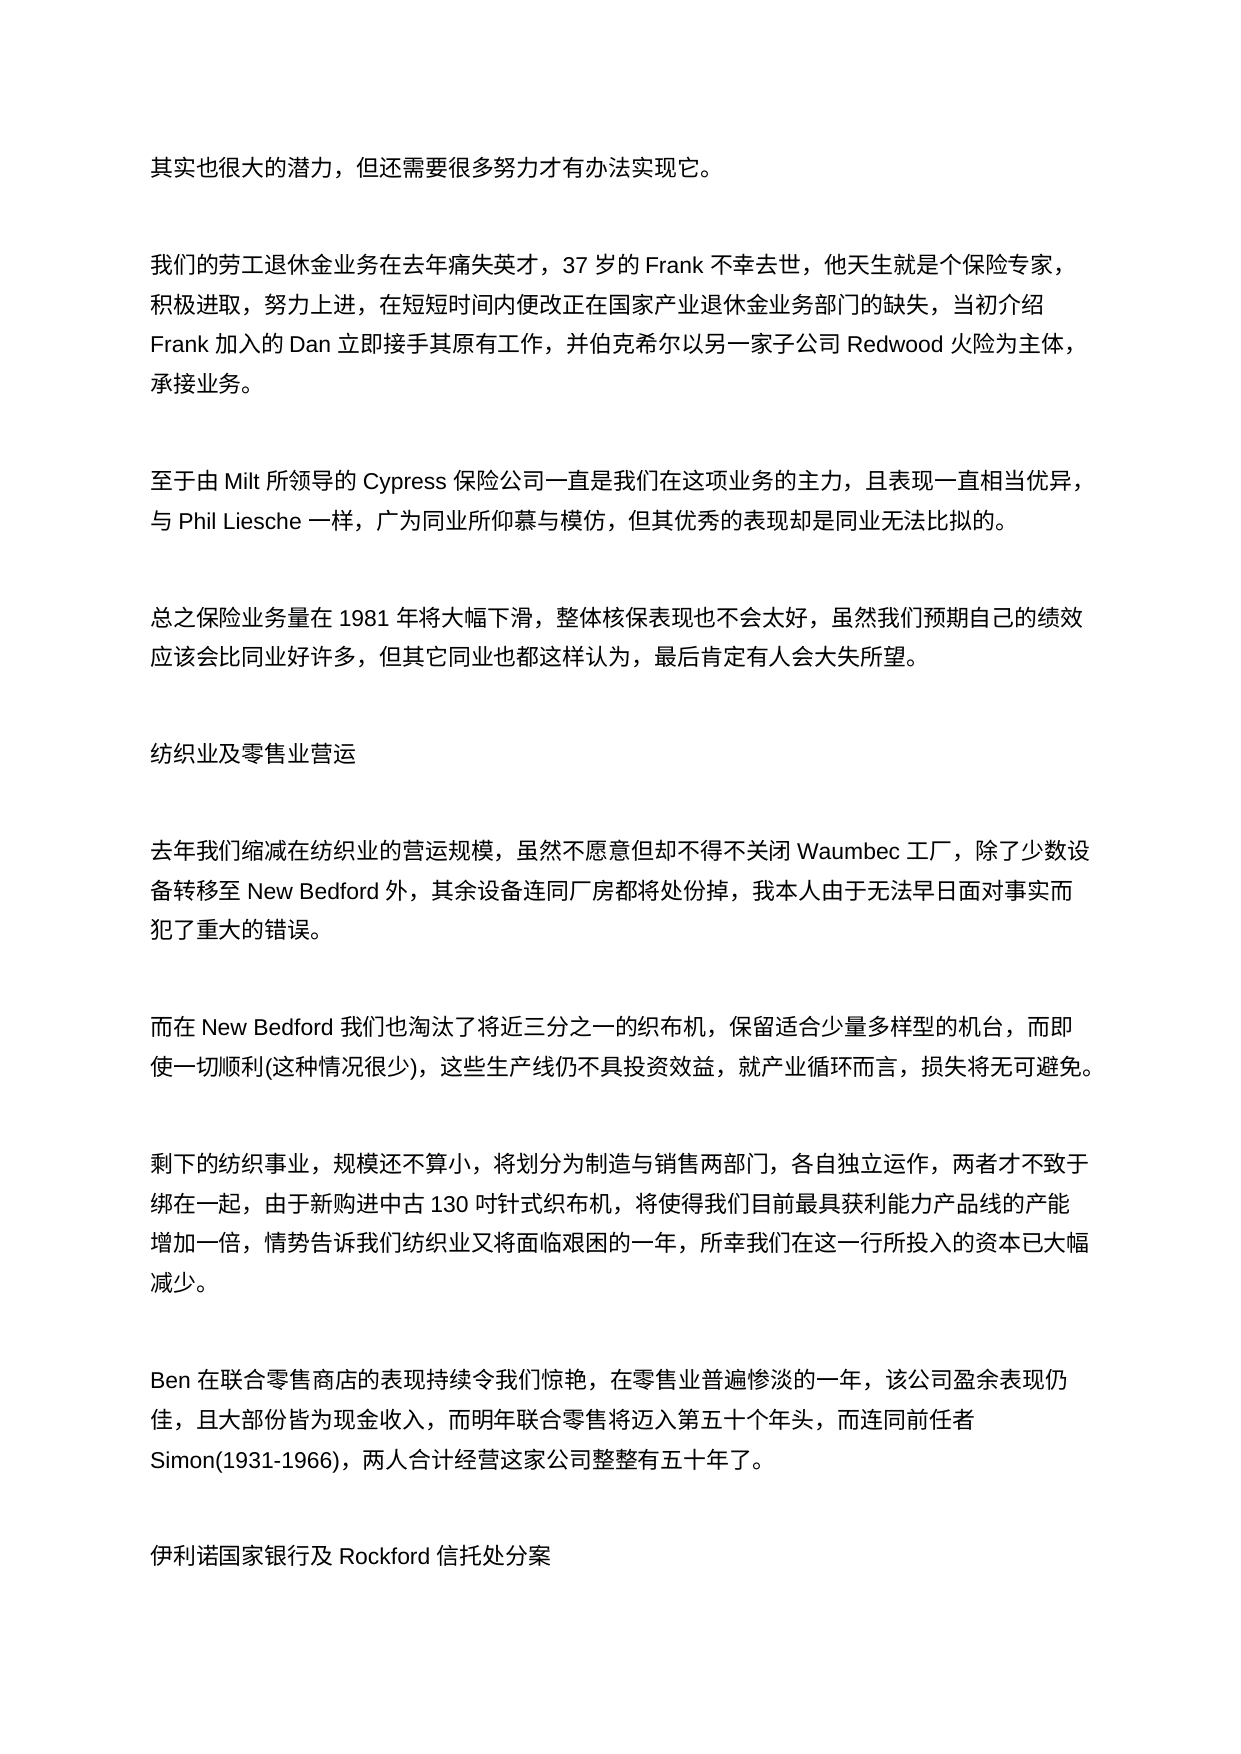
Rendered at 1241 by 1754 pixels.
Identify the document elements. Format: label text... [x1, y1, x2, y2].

text 而在 New Bedford 我们也淘汰了将近三分之一的织布机，保留适合少量多样型的机台，而即使一切顺利(这种情况很少)，这些生产线仍不具投资效益，就产业循环而言，损失将无可避免。 [150, 1009, 1090, 1082]
text 剩下的纺织事业，规模还不算小，将划分为制造与销售两部门，各自独立运作，两者才不致于绑在一起，由于新购进中古 130 吋针式织布机，将使得我们目前最具获利能力产品线的产能增加一倍，情势告诉我们纺织业又将面临艰困的一年，所幸我们在这一行所投入的资本已大幅减少。 [150, 1146, 1090, 1298]
text 我们的劳工退休金业务在去年痛失英才，37 岁的Frank 不幸去世，他天生就是个保险专家，积极进取，努力上进，在短短时间内便改正在国家产业退休金业务部门的缺失，当初介绍 Frank 加入的 Dan 立即接手其原有工作，并伯克希尔以另一家子公司 Redwood 火险为主体，承接业务。 [150, 247, 1090, 399]
text 至于由 Milt 所领导的 Cypress 保险公司一直是我们在这项业务的主力，且表现一直相当优异，与 Phil Liesche 一样，广为同业所仰慕与模仿，但其优秀的表现却是同业无法比拟的。 [150, 463, 1090, 536]
text 总之保险业务量在 1981 年将大幅下滑，整体核保表现也不会太好，虽然我们预期自己的绩效应该会比同业好许多，但其它同业也都这样认为，最后肯定有人会大失所望。 [150, 599, 1090, 672]
text 纺织业及零售业营运 [150, 736, 1090, 769]
text 去年我们缩减在纺织业的营运规模，虽然不愿意但却不得不关闭 Waumbec 工厂，除了少数设备转移至 New Bedford 外，其余设备连同厂房都将处份掉，我本人由于无法早日面对事实而犯了重大的错误。 [150, 833, 1090, 946]
text 伊利诺国家银行及 Rockford 信托处分案 [150, 1538, 1090, 1571]
text Ben 在联合零售商店的表现持续令我们惊艳，在零售业普遍惨淡的一年，该公司盈余表现仍佳，且大部份皆为现金收入，而明年联合零售将迈入第五十个年头，而连同前任者 Simon(1931-1966)，两人合计经营这家公司整整有五十年了。 [150, 1362, 1090, 1475]
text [150, 150, 1090, 183]
